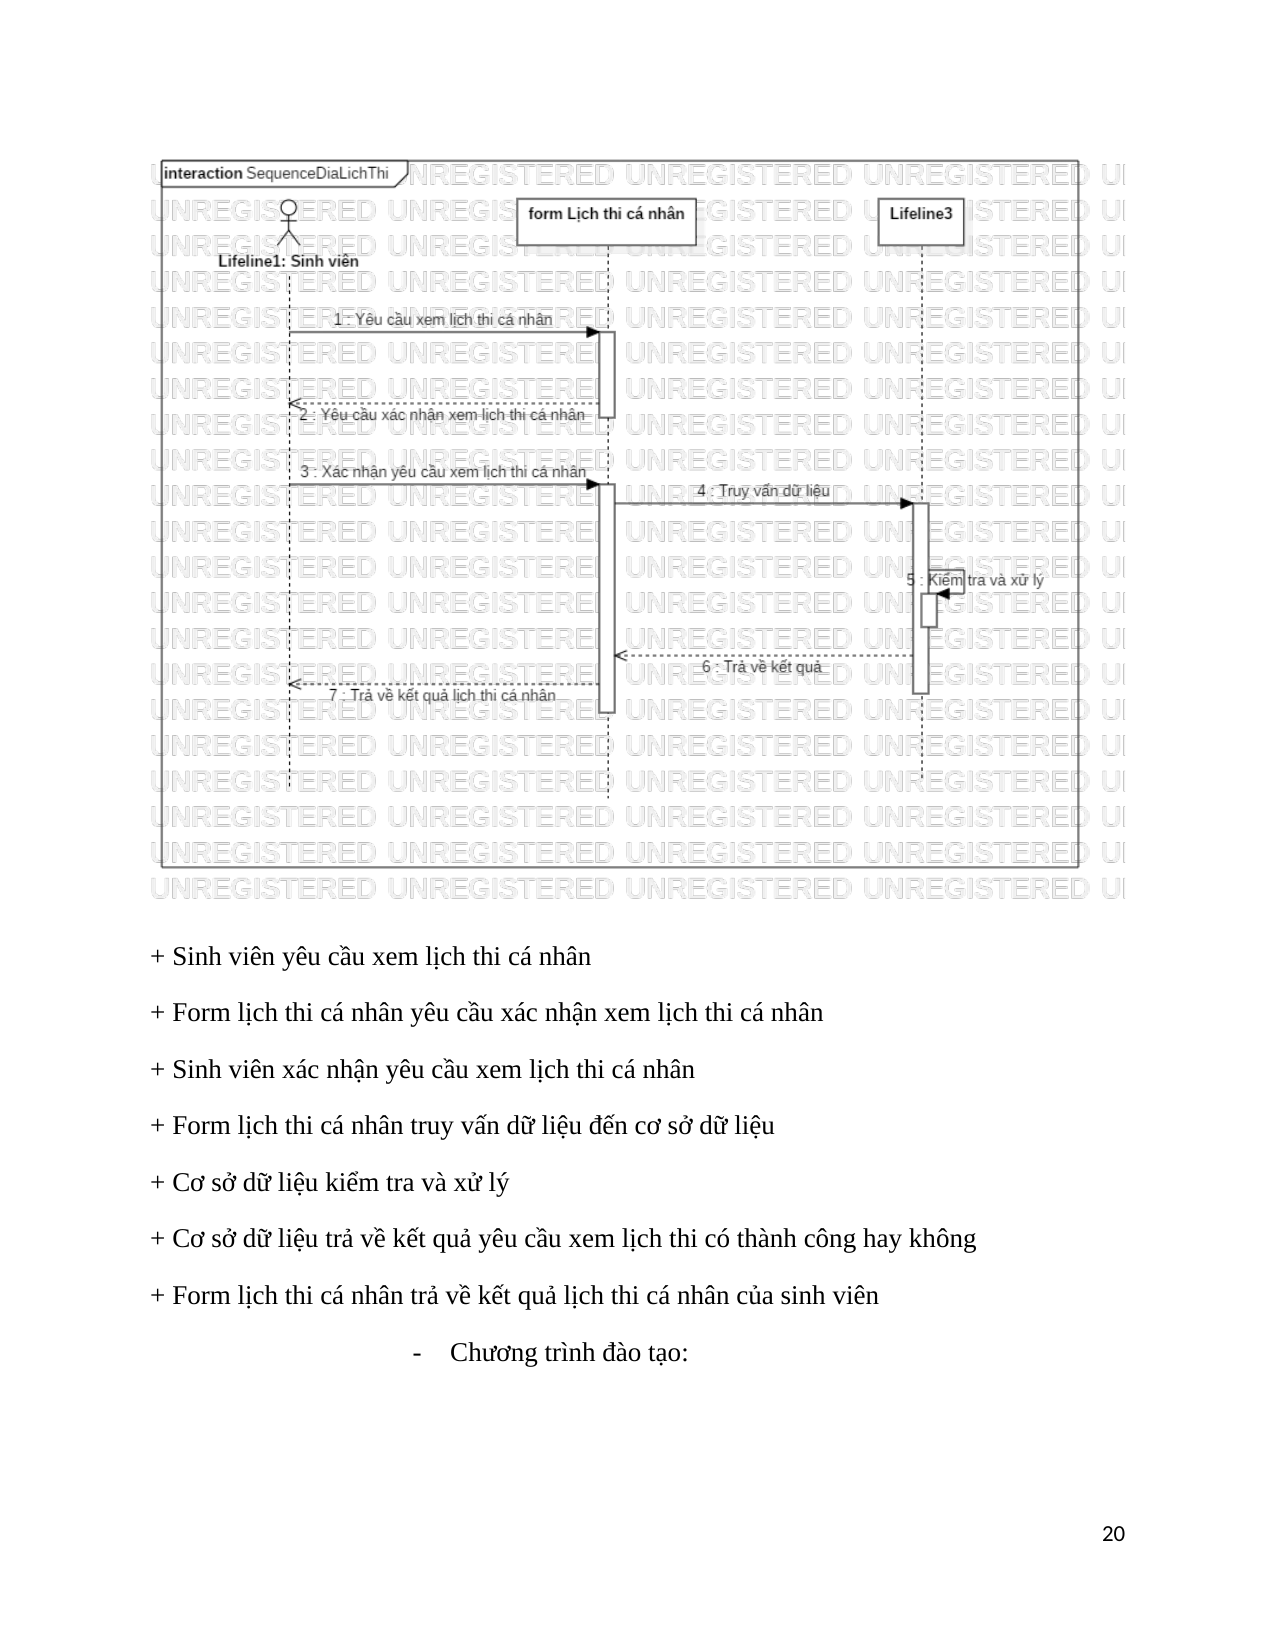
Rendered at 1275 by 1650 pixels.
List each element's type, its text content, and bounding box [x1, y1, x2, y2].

text + Form lịch thi cá nhân trả về kết quả lịch thi cá nhân của sinh viên [150, 1279, 1125, 1310]
text + Form lịch thi cá nhân truy vấn dữ liệu đến cơ sở dữ liệu [150, 1109, 1125, 1141]
text + Cơ sở dữ liệu kiểm tra và xử lý [150, 1166, 1125, 1197]
text + Sinh viên yêu cầu xem lịch thi cá nhân [150, 940, 1125, 971]
picture [150, 150, 1125, 915]
text + Cơ sở dữ liệu trả về kết quả yêu cầu xem lịch thi có thành công hay không [150, 1223, 1125, 1254]
text + Sinh viên xác nhận yêu cầu xem lịch thi cá nhân [150, 1053, 1125, 1084]
text + Form lịch thi cá nhân yêu cầu xác nhận xem lịch thi cá nhân [150, 996, 1125, 1027]
list Chương trình đào tạo: [412, 1336, 1125, 1367]
